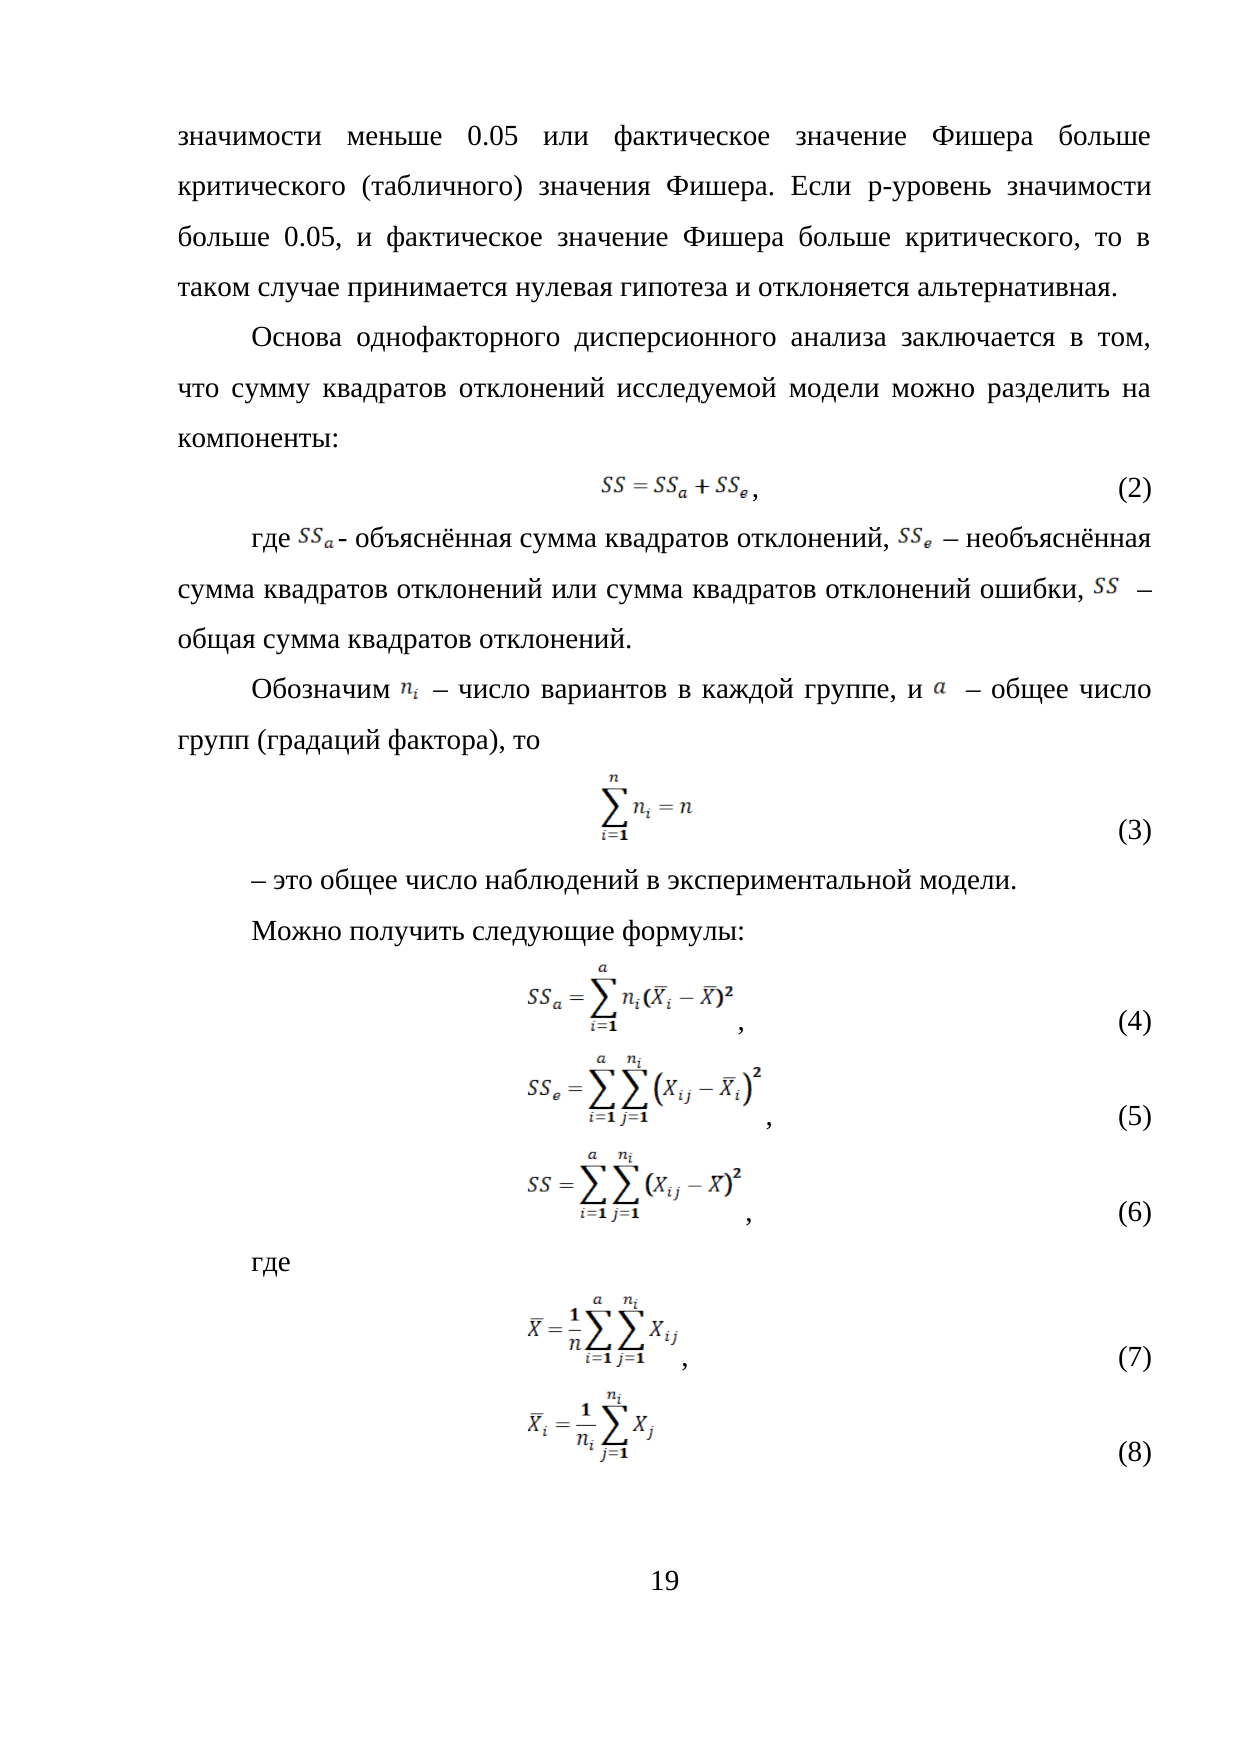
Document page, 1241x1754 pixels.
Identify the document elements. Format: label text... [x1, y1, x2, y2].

text Можно получить следующие формулы: [177, 913, 1152, 946]
text , (5) [177, 1053, 1152, 1131]
picture [527, 1295, 682, 1367]
picture [898, 524, 936, 548]
picture [527, 1389, 658, 1462]
text Основа однофакторного дисперсионного анализа заключается в том, что сумму квадратов отклонений исследуемой модели можно разделить на компоненты: [177, 319, 1152, 453]
text где - объяснённая сумма квадратов отклонений, – необъяснённая сумма квадратов отклонений или сумма квадратов отклонений ошибки, – общая сумма квадратов отклонений. [177, 521, 1152, 655]
text Обозначим – число вариантов в каждой группе, и – общее число групп (градаций фактора), то [177, 672, 1152, 755]
text , (7) [177, 1295, 1152, 1373]
picture [1093, 571, 1129, 599]
text , (2) [177, 470, 1152, 504]
picture [298, 524, 338, 548]
picture [933, 672, 956, 699]
text – это общее число наблюдений в экспериментальной модели. [177, 862, 1152, 896]
text , (4) [177, 963, 1152, 1036]
picture [601, 772, 700, 840]
text (3) [177, 772, 1152, 846]
text , (6) [177, 1148, 1152, 1228]
text где [177, 1244, 1152, 1278]
picture [601, 471, 752, 498]
picture [527, 1053, 766, 1126]
picture [527, 963, 738, 1031]
picture [527, 1148, 746, 1222]
text (8) [177, 1390, 1152, 1468]
picture [400, 675, 423, 699]
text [177, 118, 1152, 303]
